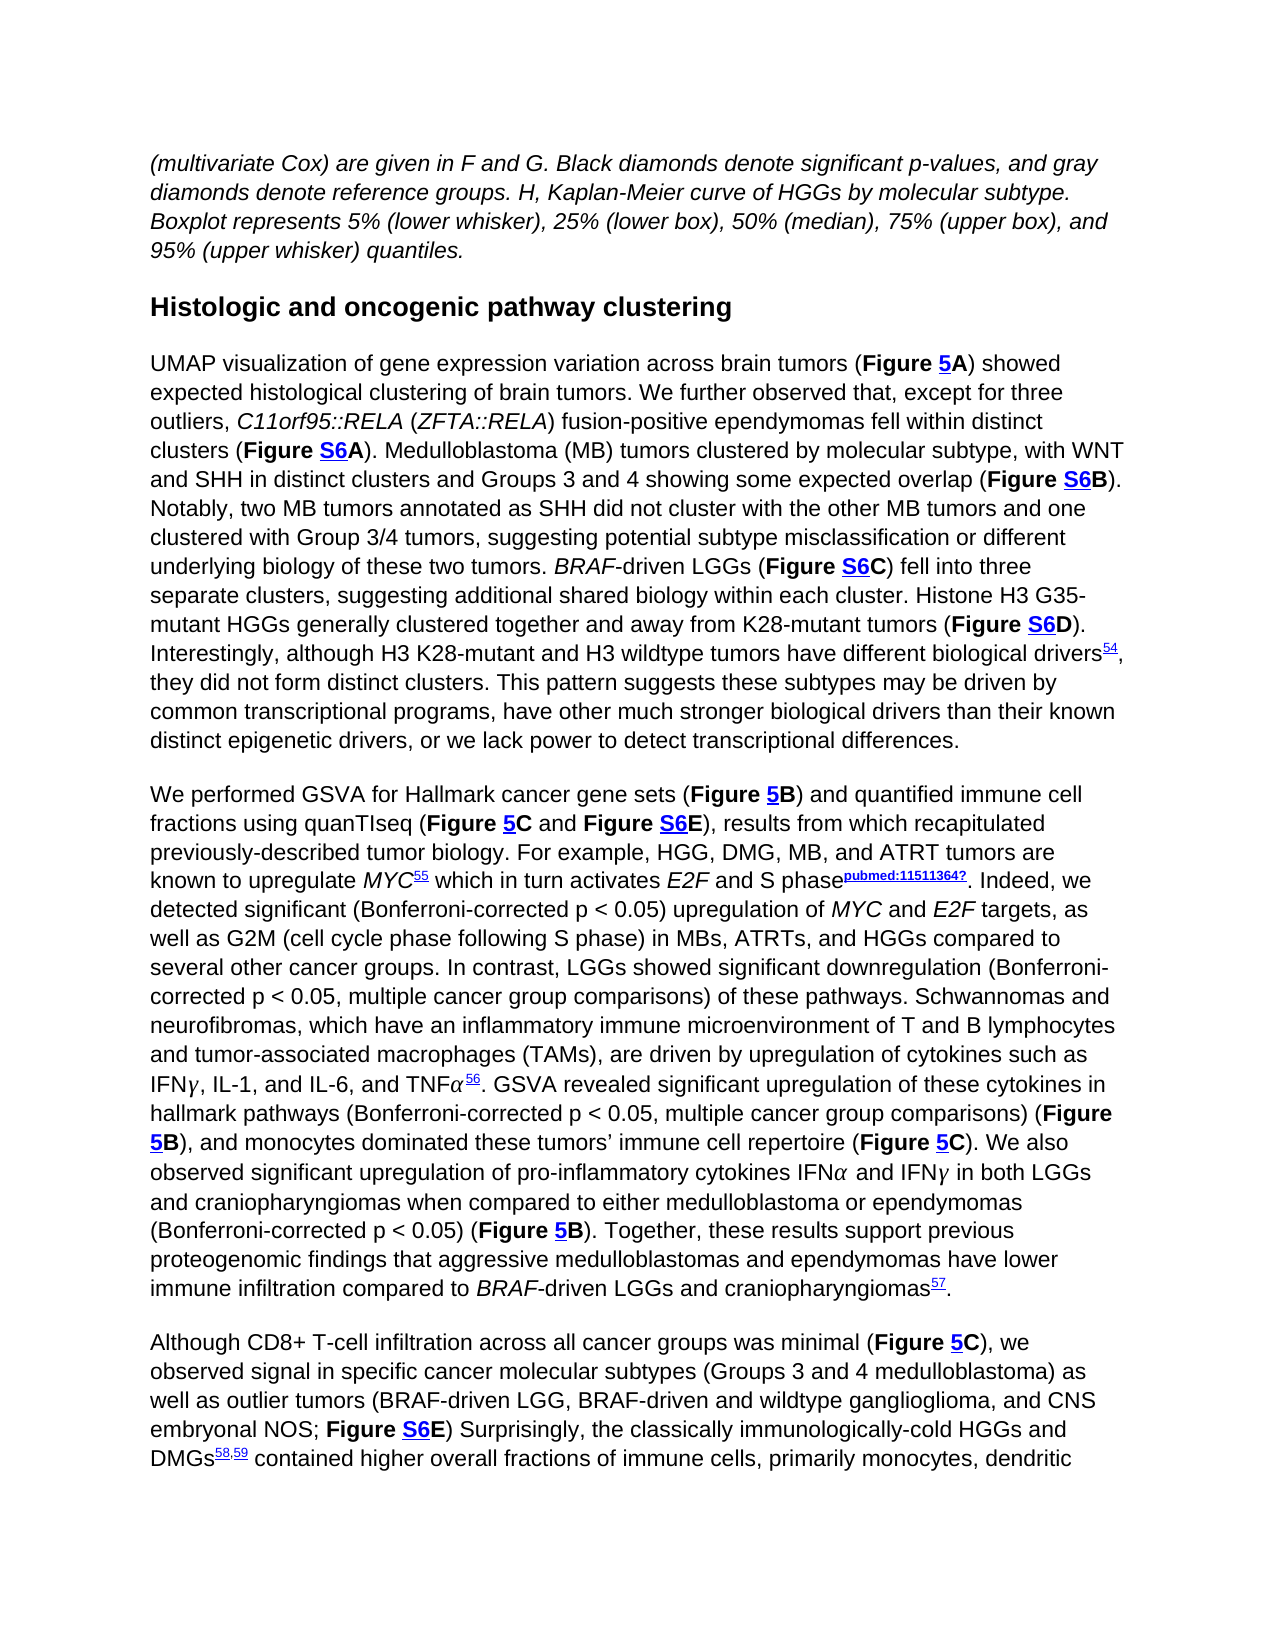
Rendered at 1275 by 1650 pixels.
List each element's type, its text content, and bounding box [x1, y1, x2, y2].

subtitle Histologic and oncogenic pathway clustering [150, 291, 1125, 322]
text We performed GSVA for Hallmark cancer gene sets (Figure 5B) and quantified immune cell fractions using quanTIseq (Figure 5C and Figure S6E), results from which recapitulated previously-described tumor biology. For example, HGG, DMG, MB, and ATRT tumors are known to upregulate MYC55 which in turn activates E2F and S phasepubmed:11511364?. Indeed, we detected significant (Bonferroni-corrected p < 0.05) upregulation of MYC and E2F targets, as well as G2M (cell cycle phase following S phase) in MBs, ATRTs, and HGGs compared to several other cancer groups. In contrast, LGGs showed significant downregulation (Bonferroni-corrected p < 0.05, multiple cancer group comparisons) of these pathways. Schwannomas and neurofibromas, which have an inflammatory immune microenvironment of T and B lymphocytes and tumor-associated macrophages (TAMs), are driven by upregulation of cytokines such as IFN, IL-1, and IL-6, and TNF56. GSVA revealed significant upregulation of these cytokines in hallmark pathways (Bonferroni-corrected p < 0.05, multiple cancer group comparisons) (Figure 5B), and monocytes dominated these tumors’ immune cell repertoire (Figure 5C). We also observed significant upregulation of pro-inflammatory cytokines IFN and IFN in both LGGs and craniopharyngiomas when compared to either medulloblastoma or ependymomas (Bonferroni-corrected p < 0.05) (Figure 5B). Together, these results support previous proteogenomic findings that aggressive medulloblastomas and ependymomas have lower immune infiltration compared to BRAF-driven LGGs and craniopharyngiomas57. [150, 781, 1125, 1302]
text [150, 1329, 1125, 1472]
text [150, 150, 1125, 263]
text UMAP visualization of gene expression variation across brain tumors (Figure 5A) showed expected histological clustering of brain tumors. We further observed that, except for three outliers, C11orf95::RELA (ZFTA::RELA) fusion-positive ependymomas fell within distinct clusters (Figure S6A). Medulloblastoma (MB) tumors clustered by molecular subtype, with WNT and SHH in distinct clusters and Groups 3 and 4 showing some expected overlap (Figure S6B). Notably, two MB tumors annotated as SHH did not cluster with the other MB tumors and one clustered with Group 3/4 tumors, suggesting potential subtype misclassification or different underlying biology of these two tumors. BRAF-driven LGGs (Figure S6C) fell into three separate clusters, suggesting additional shared biology within each cluster. Histone H3 G35-mutant HGGs generally clustered together and away from K28-mutant tumors (Figure S6D). Interestingly, although H3 K28-mutant and H3 wildtype tumors have different biological drivers54, they did not form distinct clusters. This pattern suggests these subtypes may be driven by common transcriptional programs, have other much stronger biological drivers than their known distinct epigenetic drivers, or we lack power to detect transcriptional differences. [150, 350, 1125, 753]
